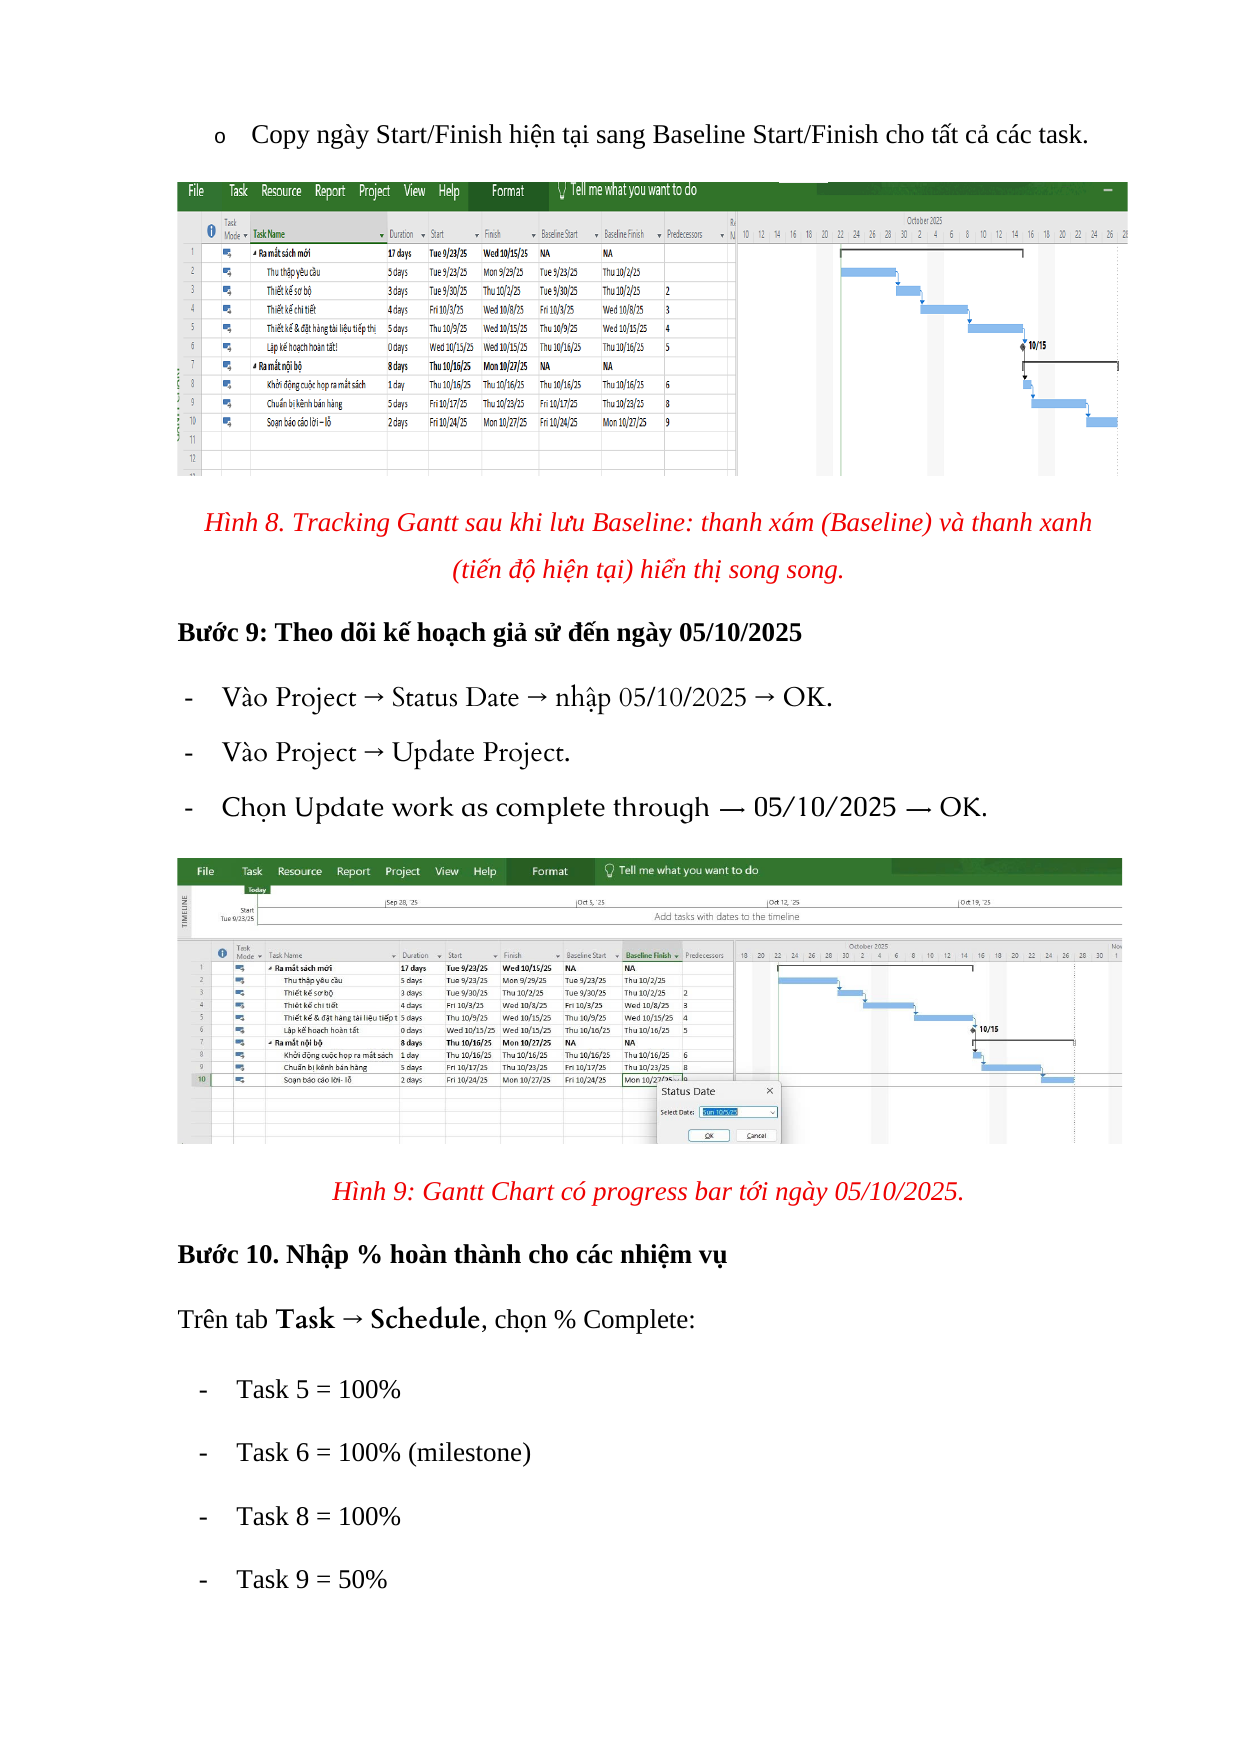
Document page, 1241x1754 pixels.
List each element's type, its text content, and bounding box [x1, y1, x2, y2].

picture [177, 182, 1128, 476]
list Vào Project → Update Project. [184, 734, 1122, 771]
text Hình 8. Tracking Gantt sau khi lưu Baseline: thanh xám (Baseline) và thanh xanh (tiến độ hiện tại) hiển thị song song. [177, 506, 1122, 584]
list Task 5 = 100% [199, 1373, 1122, 1404]
list Chọn Update work as complete through → 05/10/2025 → OK. [184, 789, 1122, 824]
list Task 9 = 50% [199, 1563, 1122, 1594]
text Bước 10. Nhập % hoàn thành cho các nhiệm vụ [177, 1238, 1122, 1269]
text Bước 9: Theo dõi kế hoạch giả sử đến ngày 05/10/2025 [177, 616, 1122, 647]
text Hình 9: Gantt Chart có progress bar tới ngày 05/10/2025. [177, 1175, 1122, 1206]
list Task 8 = 100% [199, 1500, 1122, 1531]
text Trên tab Task → Schedule, chọn % Complete: [177, 1302, 1122, 1338]
list Task 6 = 100% (milestone) [199, 1437, 1122, 1468]
picture [177, 858, 1123, 1144]
list Vào Project → Status Date → nhập 05/10/2025 → OK. [184, 679, 1122, 716]
list Copy ngày Start/Finish hiện tại sang Baseline Start/Finish cho tất cả các task. [213, 118, 1122, 150]
